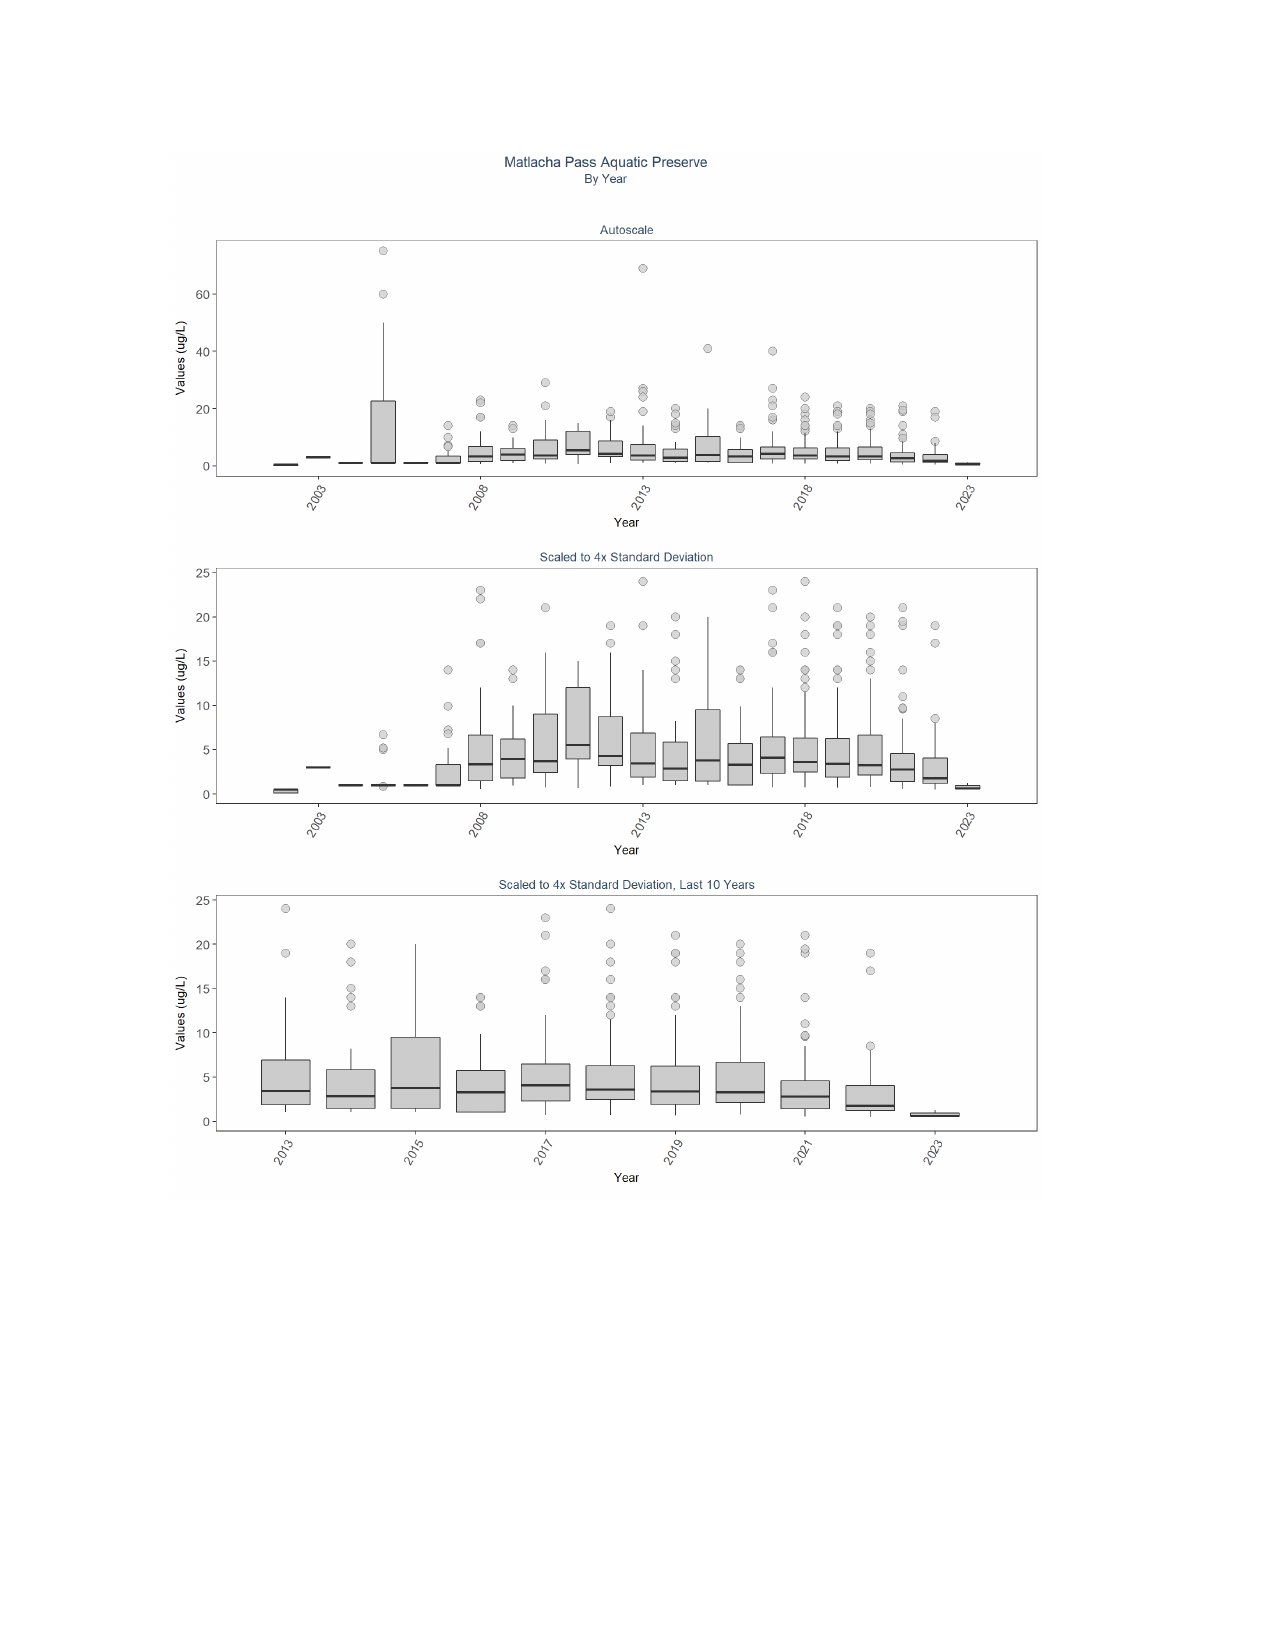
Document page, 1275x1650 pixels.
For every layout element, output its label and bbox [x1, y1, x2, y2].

picture [168, 150, 1044, 1200]
